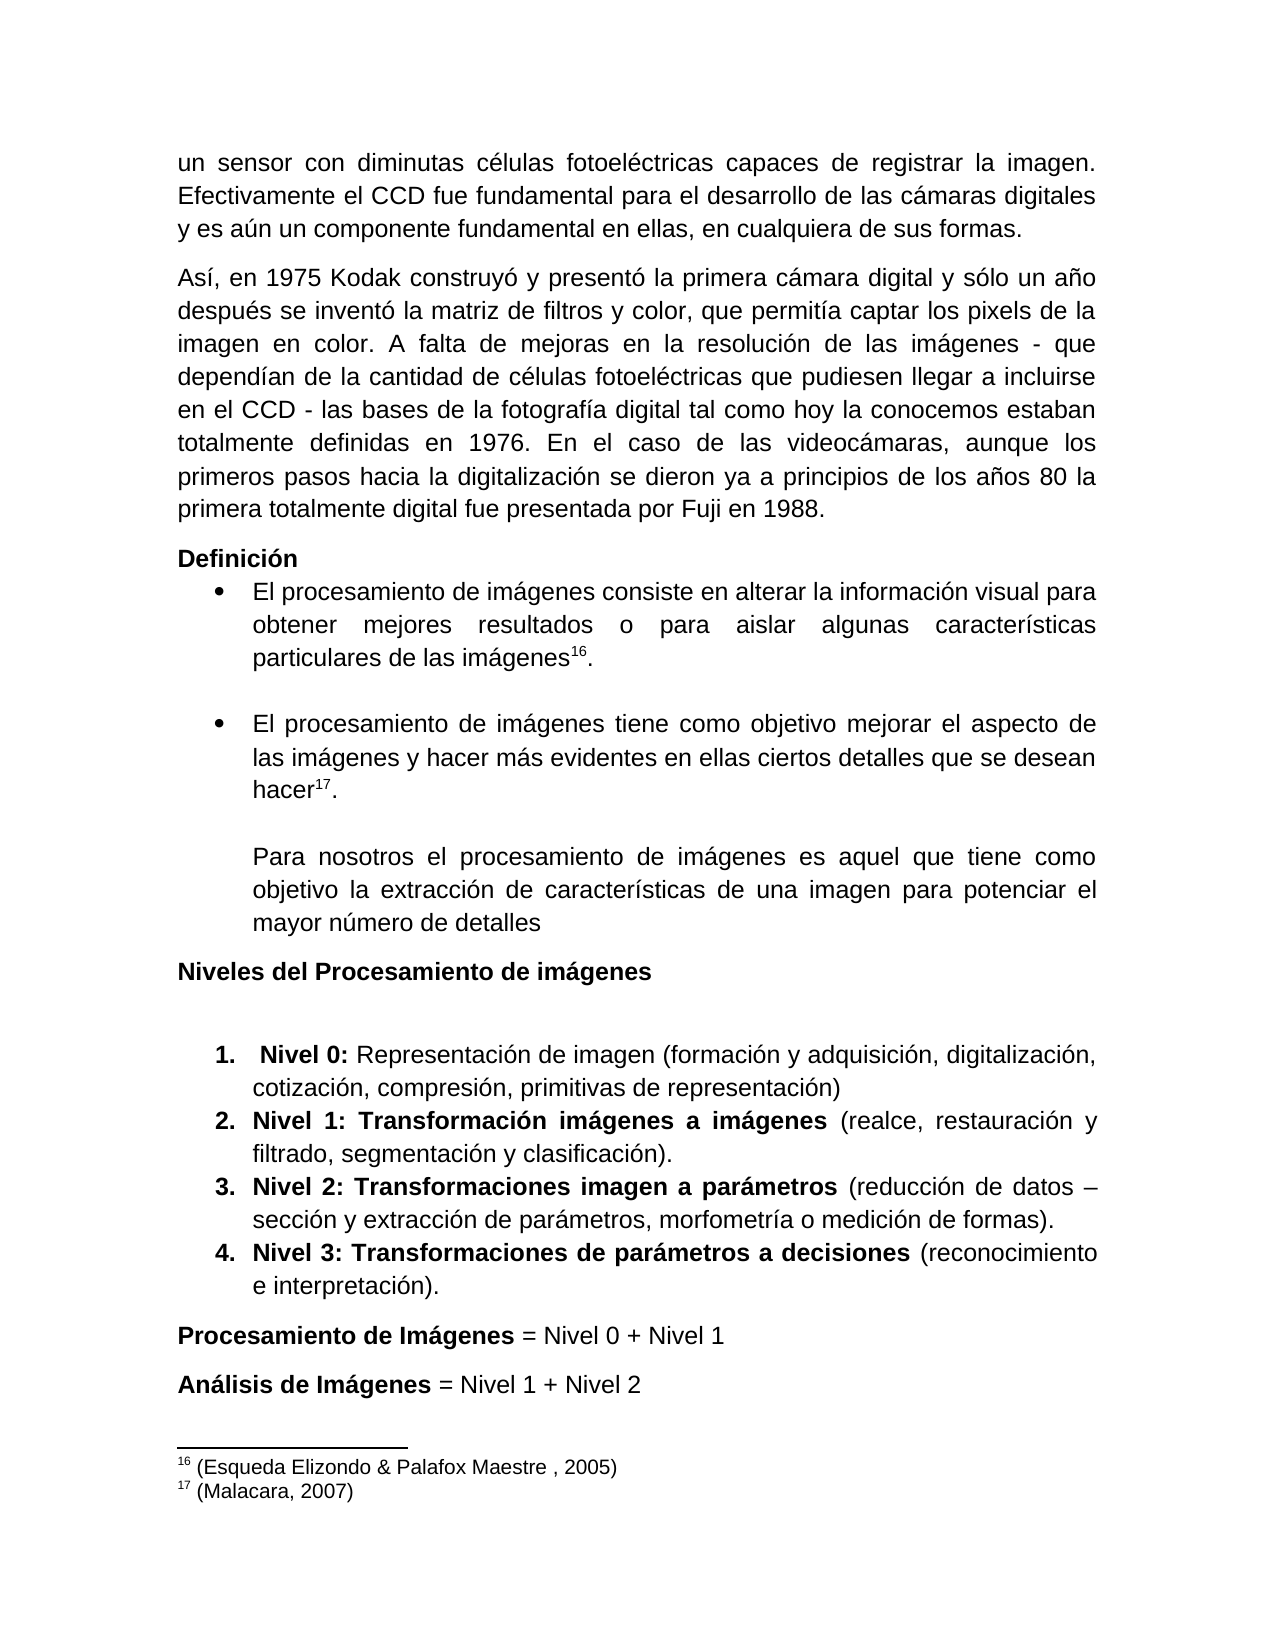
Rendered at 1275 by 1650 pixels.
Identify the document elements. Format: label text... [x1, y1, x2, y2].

text Análisis de Imágenes = Nivel 1 + Nivel 2 [177, 1371, 1098, 1399]
subtitle Definición [177, 544, 1098, 573]
list Nivel 3: Transformaciones de parámetros a decisiones (reconocimiento e interpretación). [215, 1238, 1098, 1300]
list El procesamiento de imágenes consiste en alterar la información visual para obtener mejores resultados o para aislar algunas características particulares de las imágenes. [215, 577, 1098, 672]
list Nivel 1: Transformación imágenes a imágenes (realce, restauración y filtrado, segmentación y clasificación). [215, 1106, 1098, 1168]
text Así, en 1975 Kodak construyó y presentó la primera cámara digital y sólo un año después se inventó la matriz de filtros y color, que permitía captar los pixels de la imagen en color. A falta de mejoras en la resolución de las imágenes - que dependían de la cantidad de células fotoeléctricas que pudiesen llegar a incluirse en el CCD - las bases de la fotografía digital tal como hoy la conocemos estaban totalmente definidas en 1976. En el caso de las videocámaras, aunque los primeros pasos hacia la digitalización se dieron ya a principios de los años 80 la primera totalmente digital fue presentada por Fuji en 1988. [177, 263, 1098, 523]
list El procesamiento de imágenes tiene como objetivo mejorar el aspecto de las imágenes y hacer más evidentes en ellas ciertos detalles que se desean hacer. [215, 709, 1098, 804]
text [177, 148, 1098, 242]
text Procesamiento de Imágenes = Nivel 0 + Nivel 1 [177, 1321, 1098, 1349]
list Nivel 2: Transformaciones imagen a parámetros (reducción de datos – sección y extracción de parámetros, morfometría o medición de formas). [215, 1172, 1098, 1234]
list Para nosotros el procesamiento de imágenes es aquel que tiene como objetivo la extracción de características de una imagen para potenciar el mayor número de detalles [252, 842, 1098, 936]
list Nivel 0: Representación de imagen (formación y adquisición, digitalización, cotización, compresión, primitivas de representación) [215, 1040, 1098, 1102]
subtitle Niveles del Procesamiento de imágenes [177, 957, 1098, 986]
